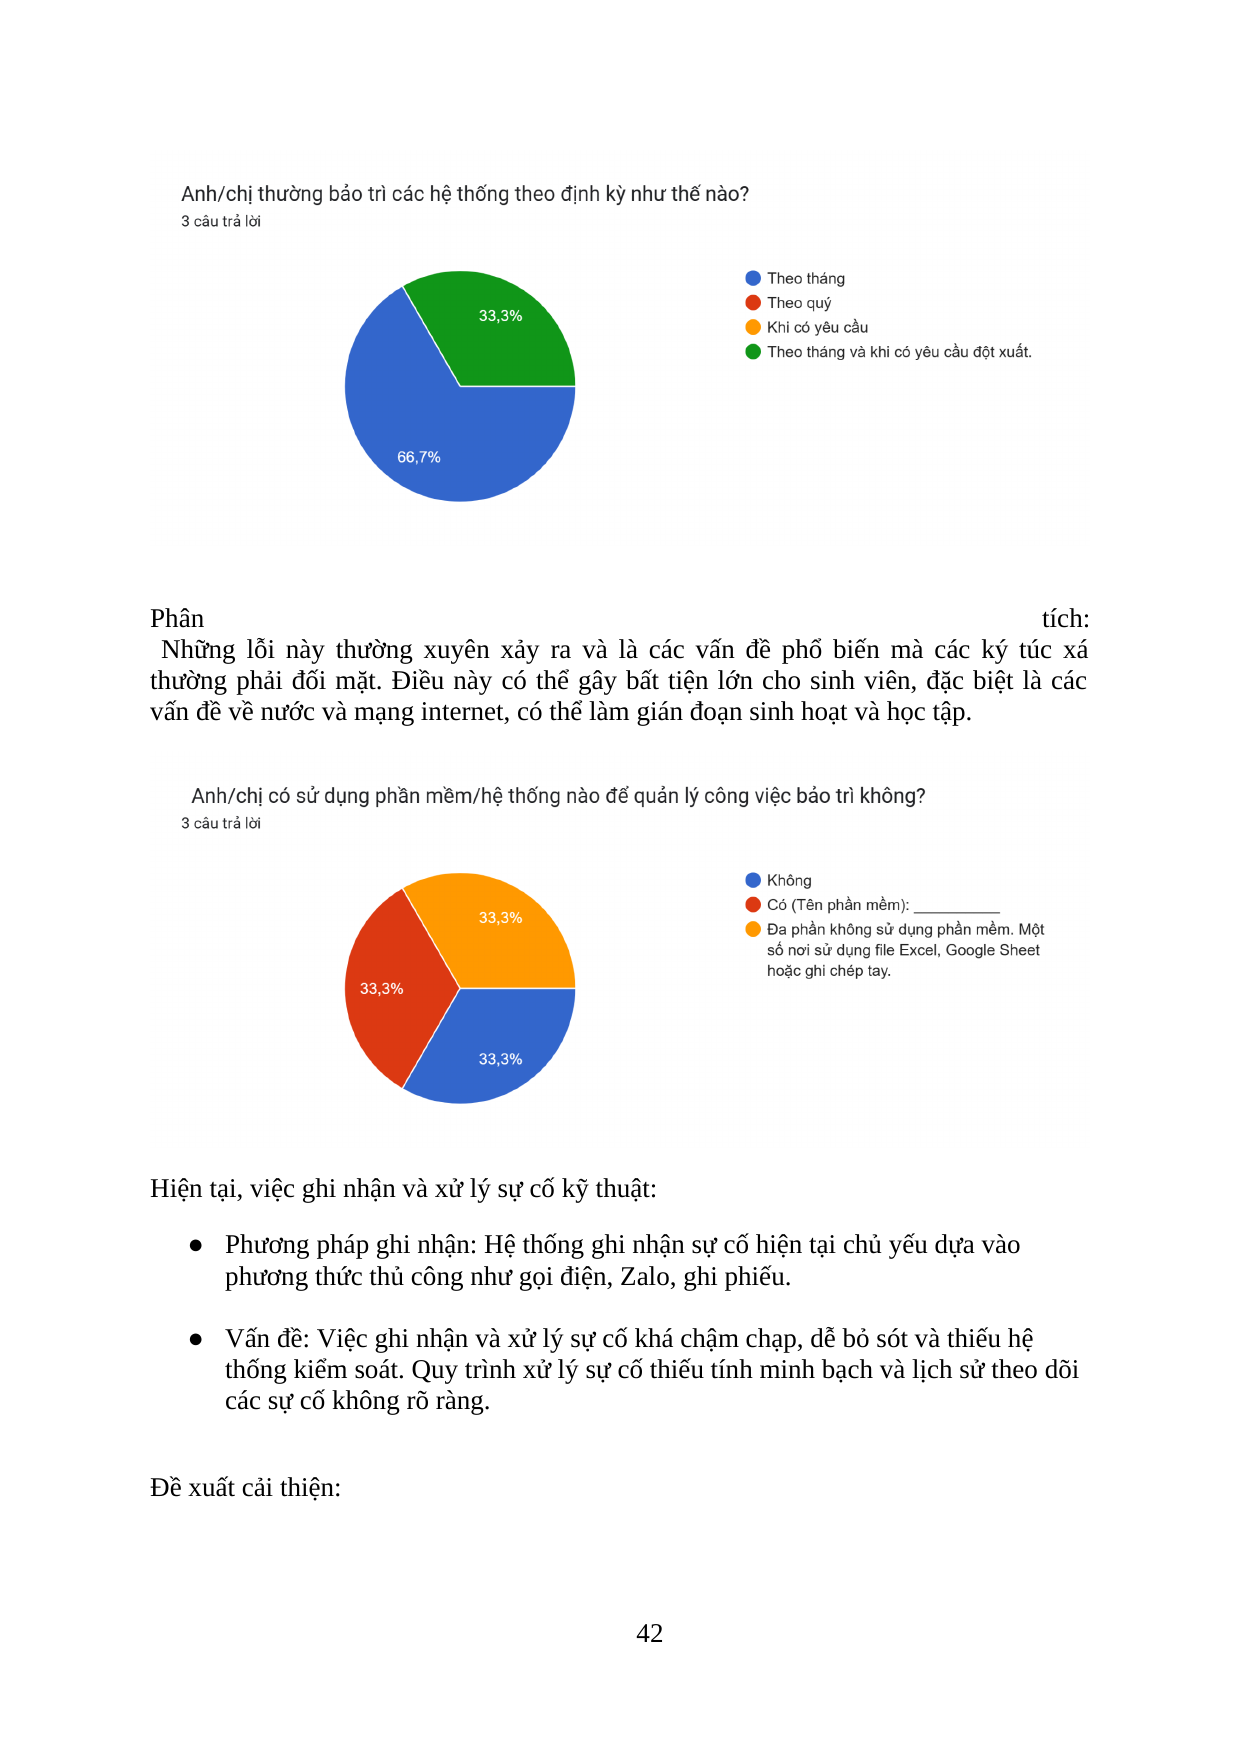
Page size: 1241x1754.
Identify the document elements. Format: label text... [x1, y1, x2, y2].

text Đề xuất cải thiện: [150, 1472, 1090, 1503]
text Hiện tại, việc ghi nhận và xử lý sự cố kỹ thuật: [150, 1172, 1090, 1203]
list Vấn đề: Việc ghi nhận và xử lý sự cố khá chậm chạp, dễ bỏ sót và thiếu hệ thống kiểm soát. Quy trình xử lý sự cố thiếu tính minh bạch và lịch sử theo dõi các sự cố không rõ ràng. [187, 1322, 1090, 1447]
picture [150, 751, 1091, 1148]
list Phương pháp ghi nhận: Hệ thống ghi nhận sự cố hiện tại chủ yếu dựa vào phương thức thủ công như gọi điện, Zalo, ghi phiếu. [187, 1228, 1090, 1322]
picture [150, 150, 1091, 546]
text Phân tích: Những lỗi này thường xuyên xảy ra và là các vấn đề phổ biến mà các ký túc xá thường phải đối mặt. Điều này có thể gây bất tiện lớn cho sinh viên, đặc biệt là các vấn đề về nước và mạng internet, có thể làm gián đoạn sinh hoạt và học tập. [150, 602, 1090, 727]
